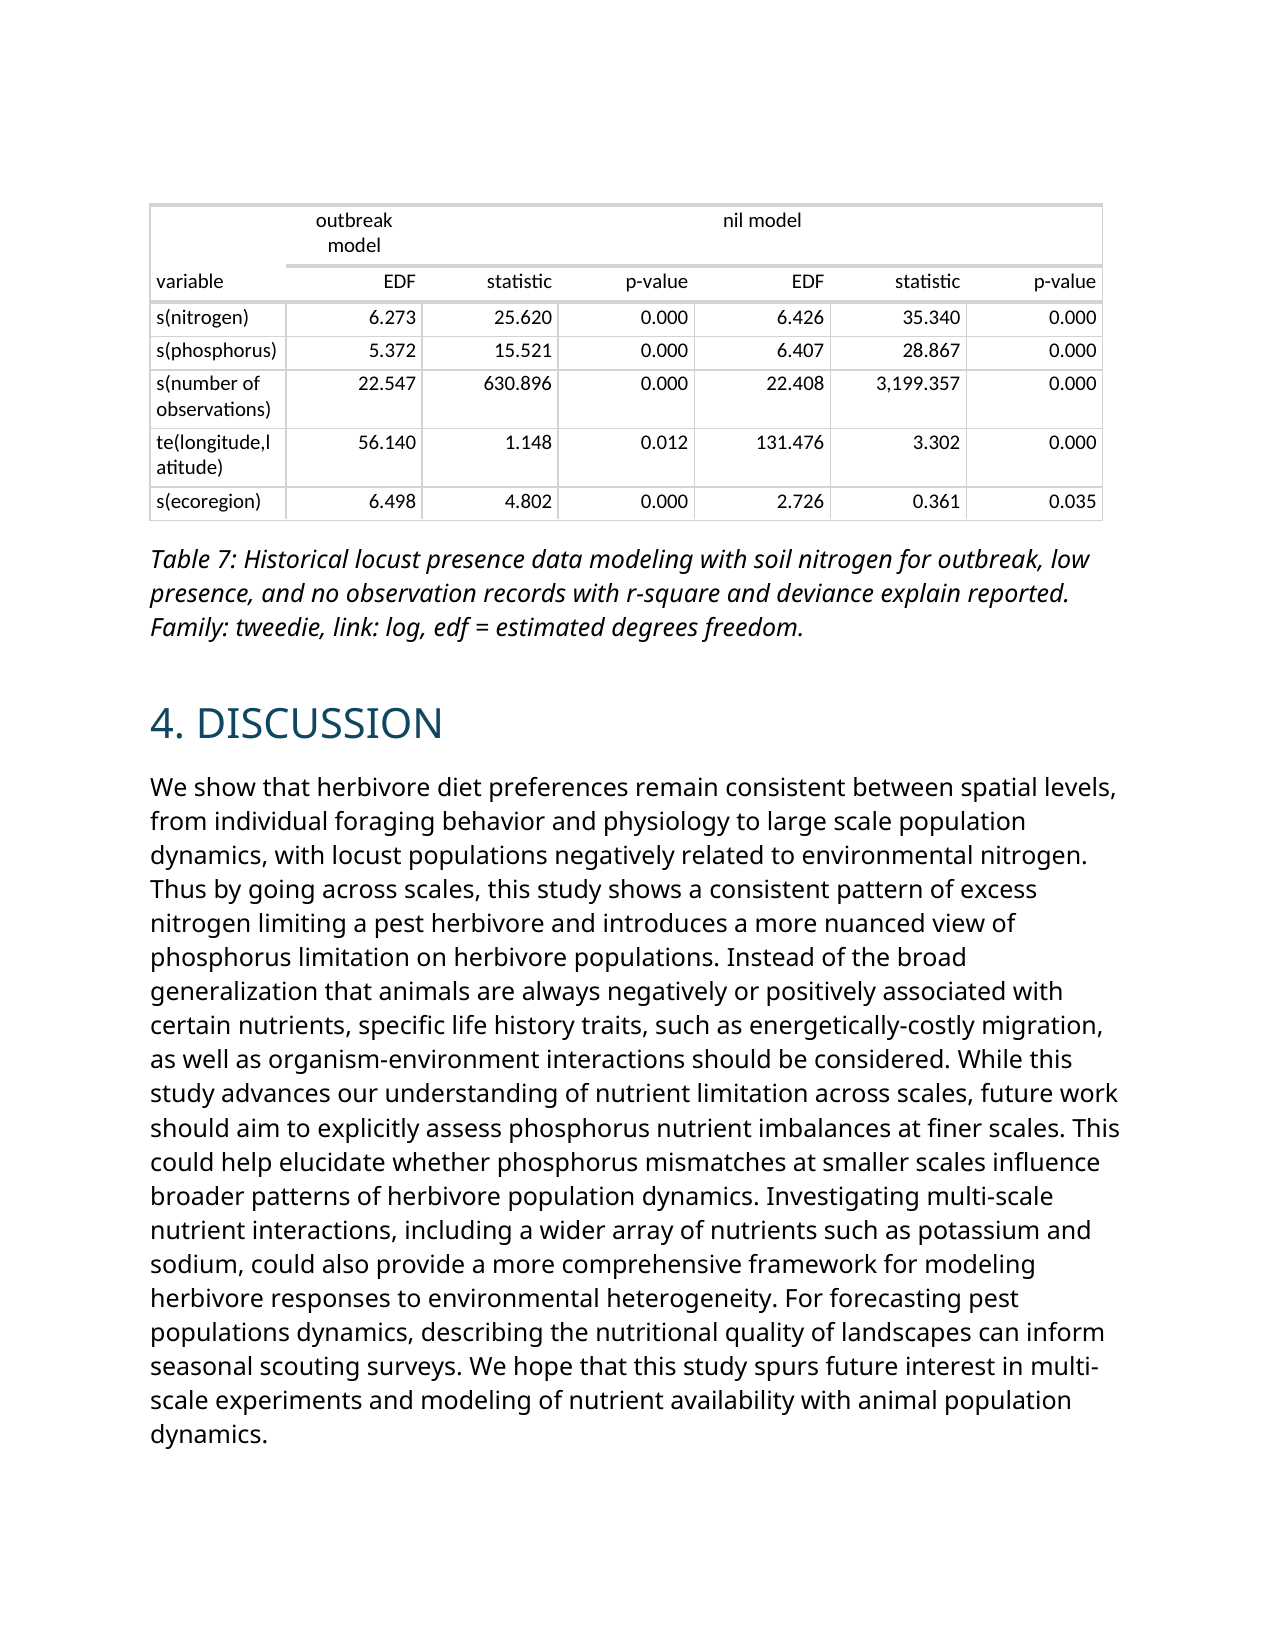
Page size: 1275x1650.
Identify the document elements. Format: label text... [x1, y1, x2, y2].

table_header Table 7: Historical locust presence data modeling with soil nitrogen for outbreak, low presence, and no observation records with r-square and deviance explain reported. Family: tweedie, link: log, edf = estimated degrees freedom. [139, 203, 1114, 657]
text We show that herbivore diet preferences remain consistent between spatial levels, from individual foraging behavior and physiology to large scale population dynamics, with locust populations negatively related to environmental nitrogen. Thus by going across scales, this study shows a consistent pattern of excess nitrogen limiting a pest herbivore and introduces a more nuanced view of phosphorus limitation on herbivore populations. Instead of the broad generalization that animals are always negatively or positively associated with certain nutrients, specific life history traits, such as energetically-costly migration, as well as organism-environment interactions should be considered. While this study advances our understanding of nutrient limitation across scales, future work should aim to explicitly assess phosphorus nutrient imbalances at finer scales. This could help elucidate whether phosphorus mismatches at smaller scales influence broader patterns of herbivore population dynamics. Investigating multi-scale nutrient interactions, including a wider array of nutrients such as potassium and sodium, could also provide a more comprehensive framework for modeling herbivore responses to environmental heterogeneity. For forecasting pest populations dynamics, describing the nutritional quality of landscapes can inform seasonal scouting surveys. We hope that this study spurs future interest in multi-scale experiments and modeling of nutrient availability with animal population dynamics. [150, 769, 1125, 1451]
subtitle 4. DISCUSSION [150, 694, 1125, 751]
